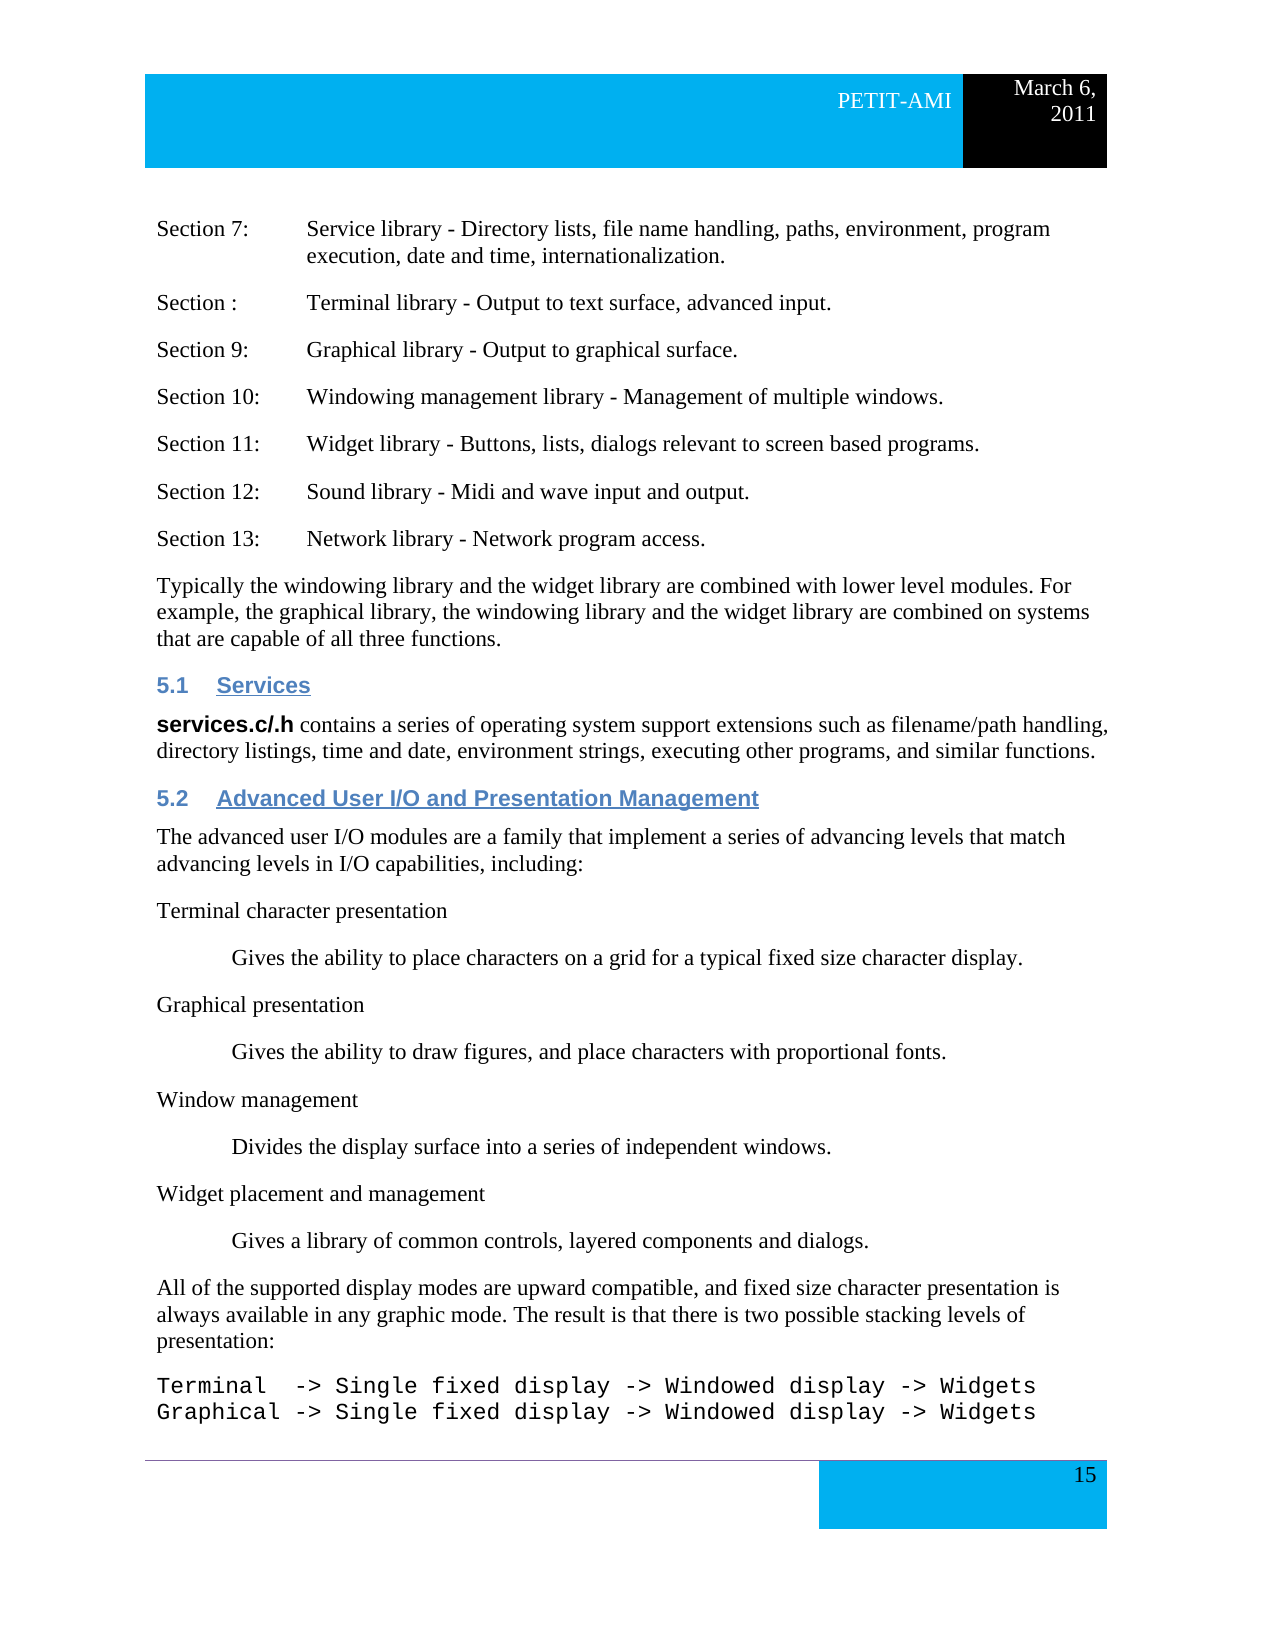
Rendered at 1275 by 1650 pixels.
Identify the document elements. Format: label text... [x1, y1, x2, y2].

text Gives the ability to place characters on a grid for a typical fixed size character display. [231, 944, 1118, 970]
text Section 0: Terminal library - Output to text surface, advanced input. [156, 289, 1118, 315]
text Typically the windowing library and the widget library are combined with lower level modules. For example, the graphical library, the windowing library and the widget library are combined on systems that are capable of all three functions. [156, 572, 1118, 651]
text Terminal character presentation [156, 897, 1118, 923]
text Gives a library of common controls, layered components and dialogs. [231, 1227, 1118, 1253]
text Section 13: Network library - Network program access. [156, 525, 1118, 551]
text Section 9: Graphical library - Output to graphical surface. [156, 336, 1118, 362]
text Section 7: Service library - Directory lists, file name handling, paths, environment, program execution, date and time, internationalization. [156, 215, 1118, 268]
text Window management [156, 1086, 1118, 1112]
text Section 12: Sound library - Midi and wave input and output. [156, 478, 1118, 504]
text Gives the ability to draw figures, and place characters with proportional fonts. [231, 1038, 1118, 1065]
text The advanced user I/O modules are a family that implement a series of advancing levels that match advancing levels in I/O capabilities, including: [156, 823, 1118, 876]
text Divides the display surface into a series of independent windows. [231, 1133, 1118, 1159]
text Terminal -> Single fixed display -> Windowed display -> Widgets [156, 1374, 1118, 1400]
text Widget placement and management [156, 1180, 1118, 1206]
text Graphical presentation [156, 991, 1118, 1018]
text Graphical -> Single fixed display -> Windowed display -> Widgets [156, 1400, 1118, 1426]
subtitle Services [156, 672, 1118, 698]
subtitle Advanced User I/O and Presentation Management [156, 784, 1118, 811]
text All of the supported display modes are upward compatible, and fixed size character presentation is always available in any graphic mode. The result is that there is two possible stacking levels of presentation: [156, 1274, 1118, 1353]
text services.c/.h contains a series of operating system support extensions such as filename/path handling, directory listings, time and date, environment strings, executing other programs, and similar functions. [156, 711, 1118, 764]
text Section 11: Widget library - Buttons, lists, dialogs relevant to screen based programs. [156, 431, 1118, 457]
text Section 10: Windowing management library - Management of multiple windows. [156, 383, 1118, 410]
